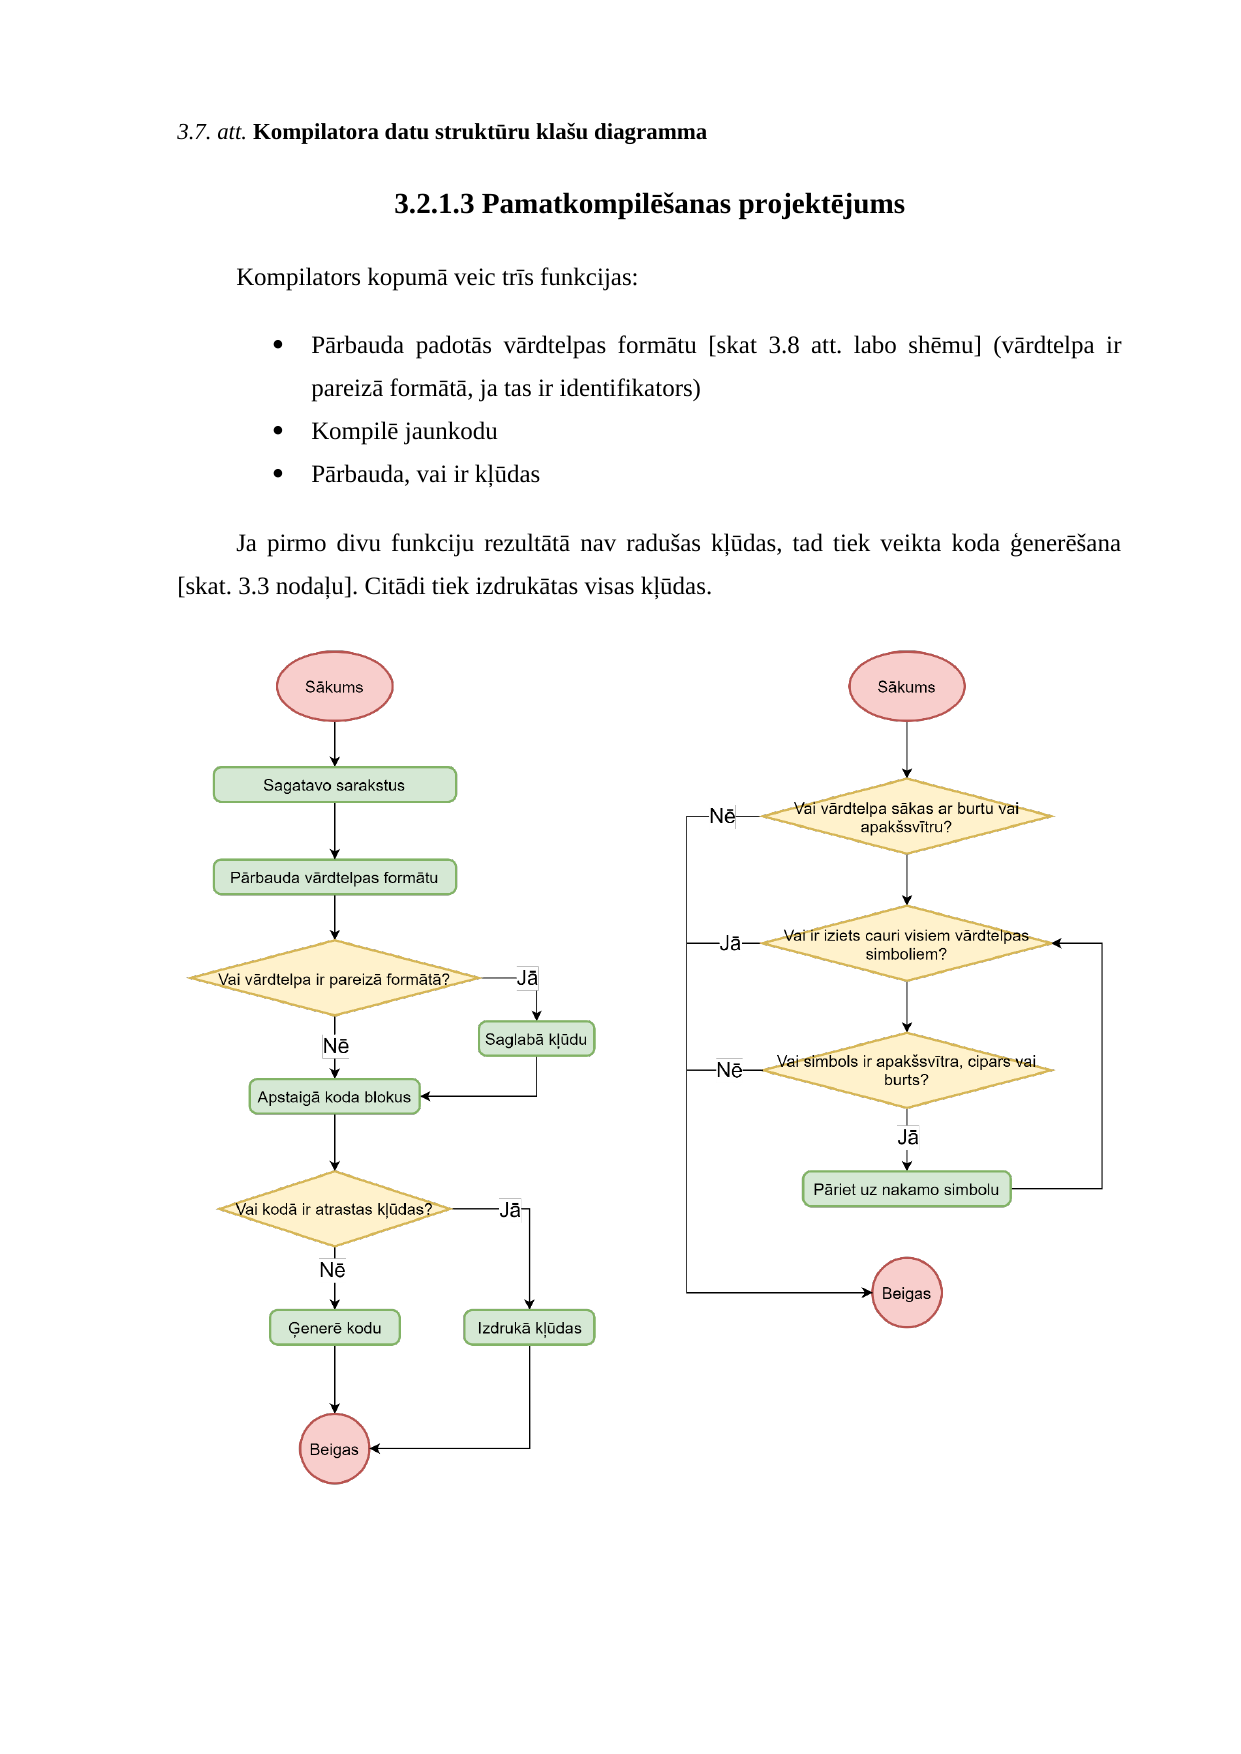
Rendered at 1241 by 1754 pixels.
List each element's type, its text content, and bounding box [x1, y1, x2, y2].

list Pārbauda, vai ir kļūdas [273, 459, 1122, 488]
text Kompilators kopumā veic trīs funkcijas: [177, 262, 1122, 291]
list Kompilē jaunkodu [273, 416, 1122, 445]
list Pārbauda padotās vārdtelpas formātu [skat 3.8 att. labo shēmu] (vārdtelpa ir pareizā formātā, ja tas ir identifikators) [273, 330, 1122, 402]
text Ja pirmo divu funkciju rezultātā nav radušas kļūdas, tad tiek veikta koda ģenerēšana [skat. 3.3 nodaļu]. Citādi tiek izdrukātas visas kļūdas. [177, 528, 1122, 599]
text 3.7. att. Kompilatora datu struktūru klašu diagramma [177, 118, 1122, 144]
subtitle 3.2.1.3 Pamatkompilēšanas projektējums [177, 187, 1122, 220]
picture [177, 638, 1123, 1495]
